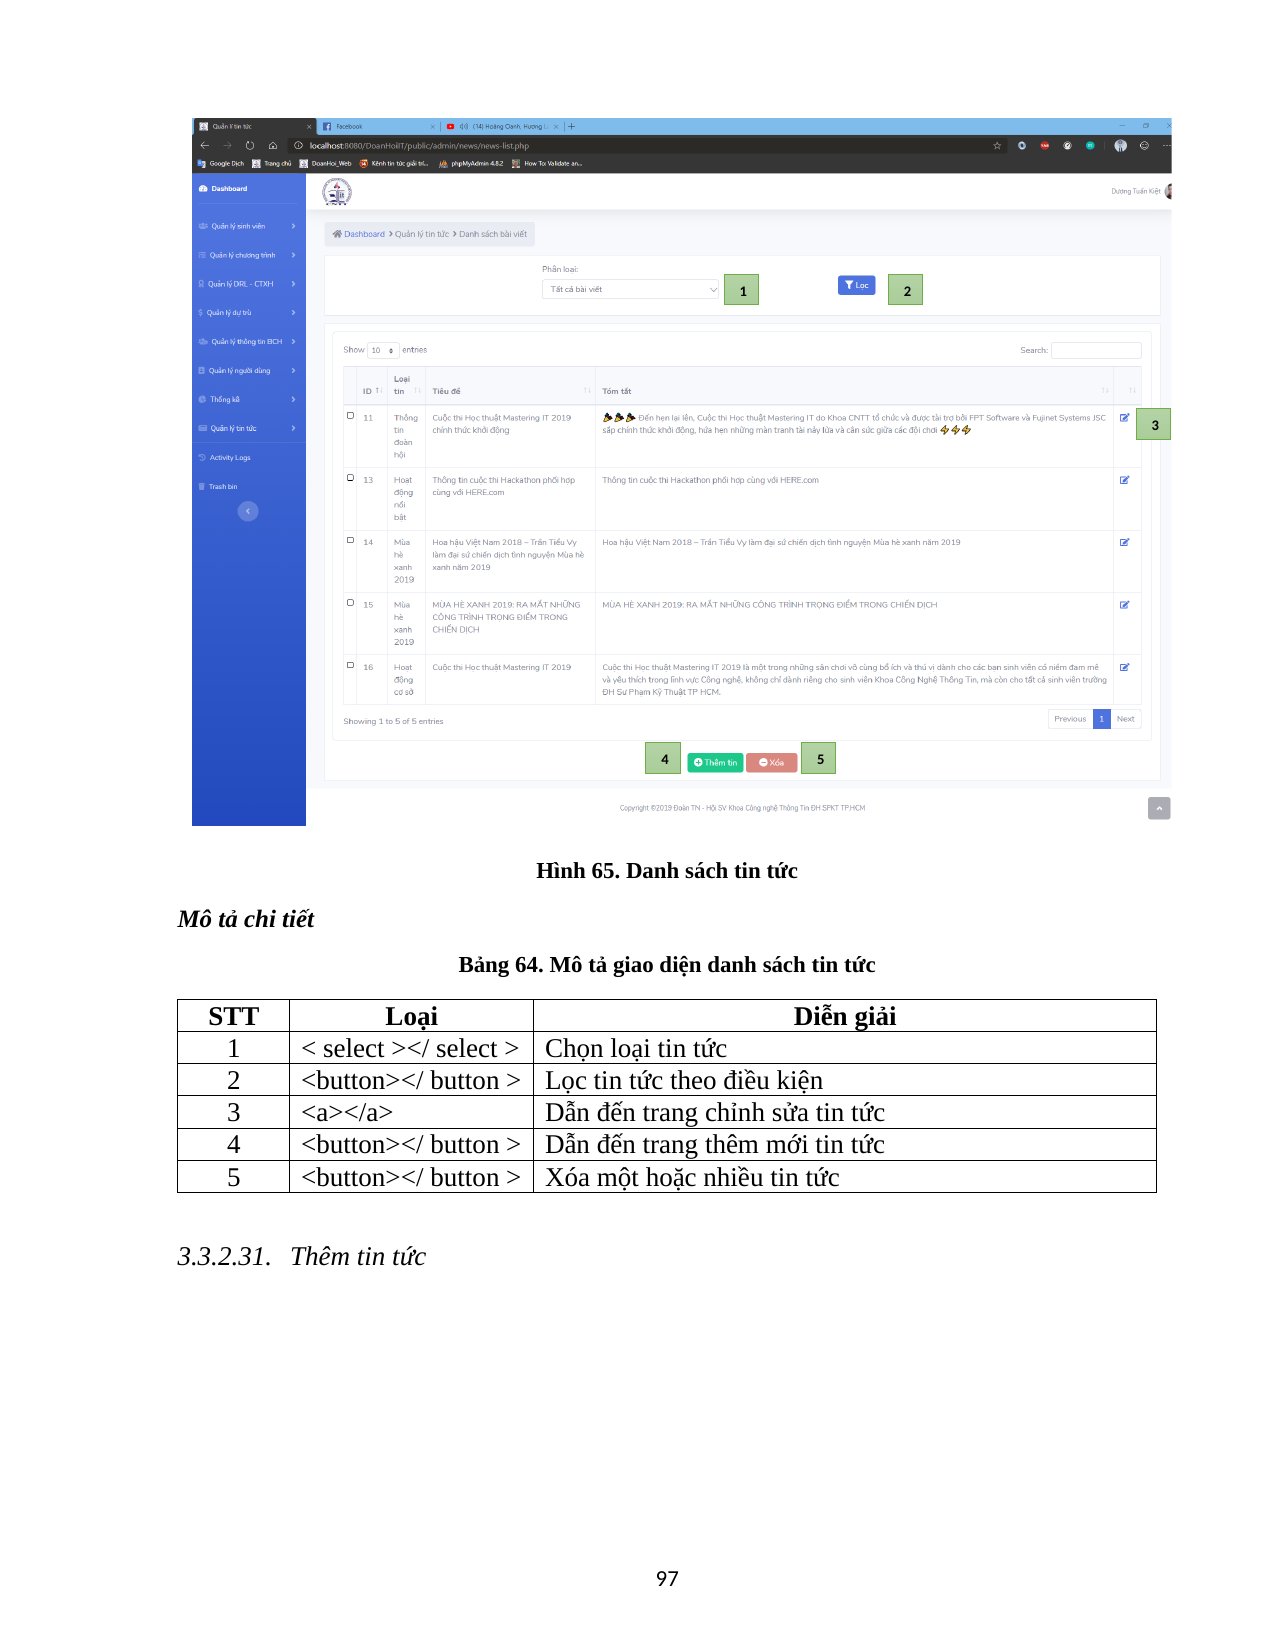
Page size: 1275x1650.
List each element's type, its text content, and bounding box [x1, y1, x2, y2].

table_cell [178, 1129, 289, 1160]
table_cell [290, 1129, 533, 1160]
text Bảng 64. Mô tả giao diện danh sách tin tức [177, 952, 1157, 978]
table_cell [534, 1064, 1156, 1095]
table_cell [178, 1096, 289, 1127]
list Thêm tin tức [177, 1240, 1157, 1271]
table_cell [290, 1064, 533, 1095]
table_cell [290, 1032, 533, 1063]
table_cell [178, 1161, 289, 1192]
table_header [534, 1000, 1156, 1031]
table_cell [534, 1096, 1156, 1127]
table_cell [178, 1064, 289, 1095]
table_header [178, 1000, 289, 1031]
picture [192, 118, 1172, 826]
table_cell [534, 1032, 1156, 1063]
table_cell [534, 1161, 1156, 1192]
text Mô tả chi tiết [177, 904, 1157, 933]
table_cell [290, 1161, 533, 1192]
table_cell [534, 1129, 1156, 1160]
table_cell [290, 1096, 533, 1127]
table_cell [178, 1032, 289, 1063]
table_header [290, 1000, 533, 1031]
text Hình 65. Danh sách tin tức [177, 857, 1157, 883]
